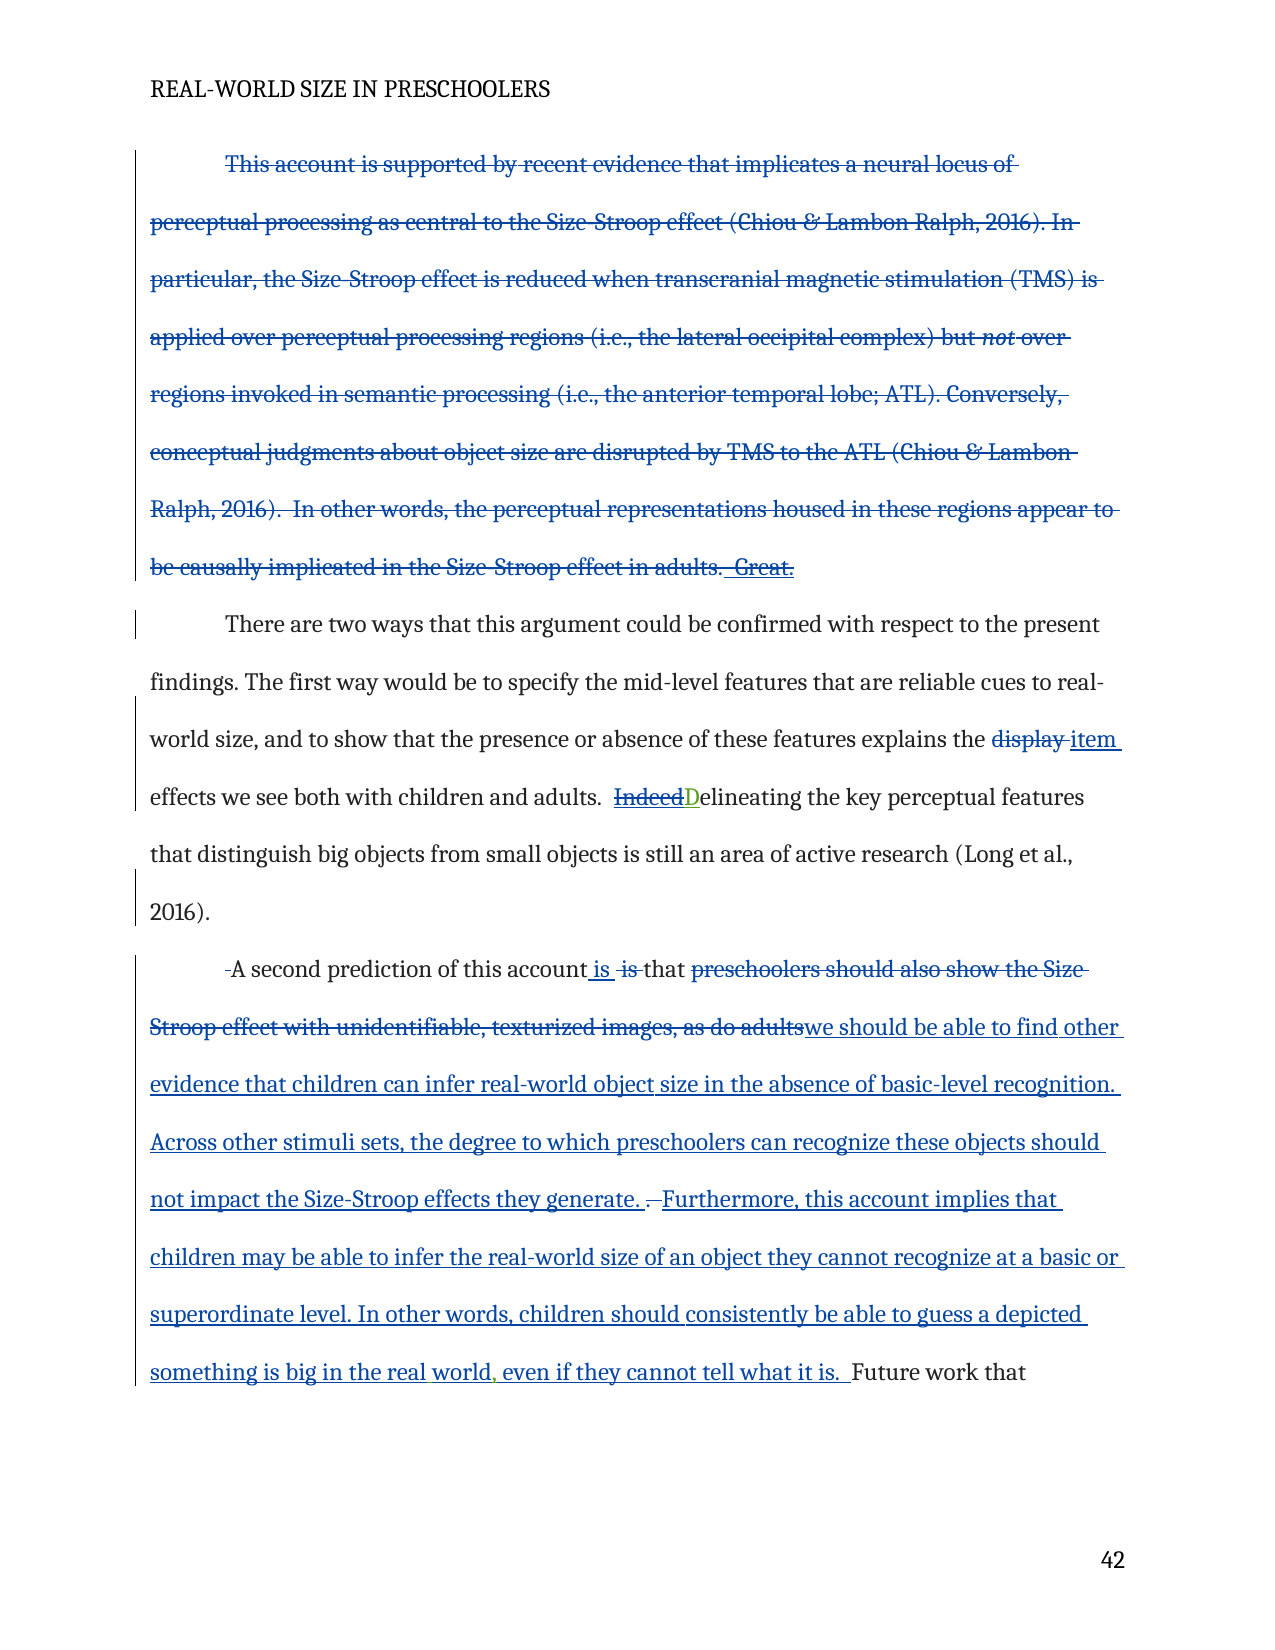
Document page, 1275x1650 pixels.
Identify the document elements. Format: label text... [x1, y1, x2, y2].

text There are two ways that this argument could be confirmed with respect to the present findings. The first way would be to specify the mid-level features that are reliable cues to real-world size, and to show that the presence or absence of these features explains the effects we see both with children and adults. elineating the key perceptual features that distinguish big objects from small objects is still an area of active research (Long et al., 2016). [150, 610, 1125, 926]
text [150, 1268, 1125, 1386]
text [150, 955, 1125, 1267]
